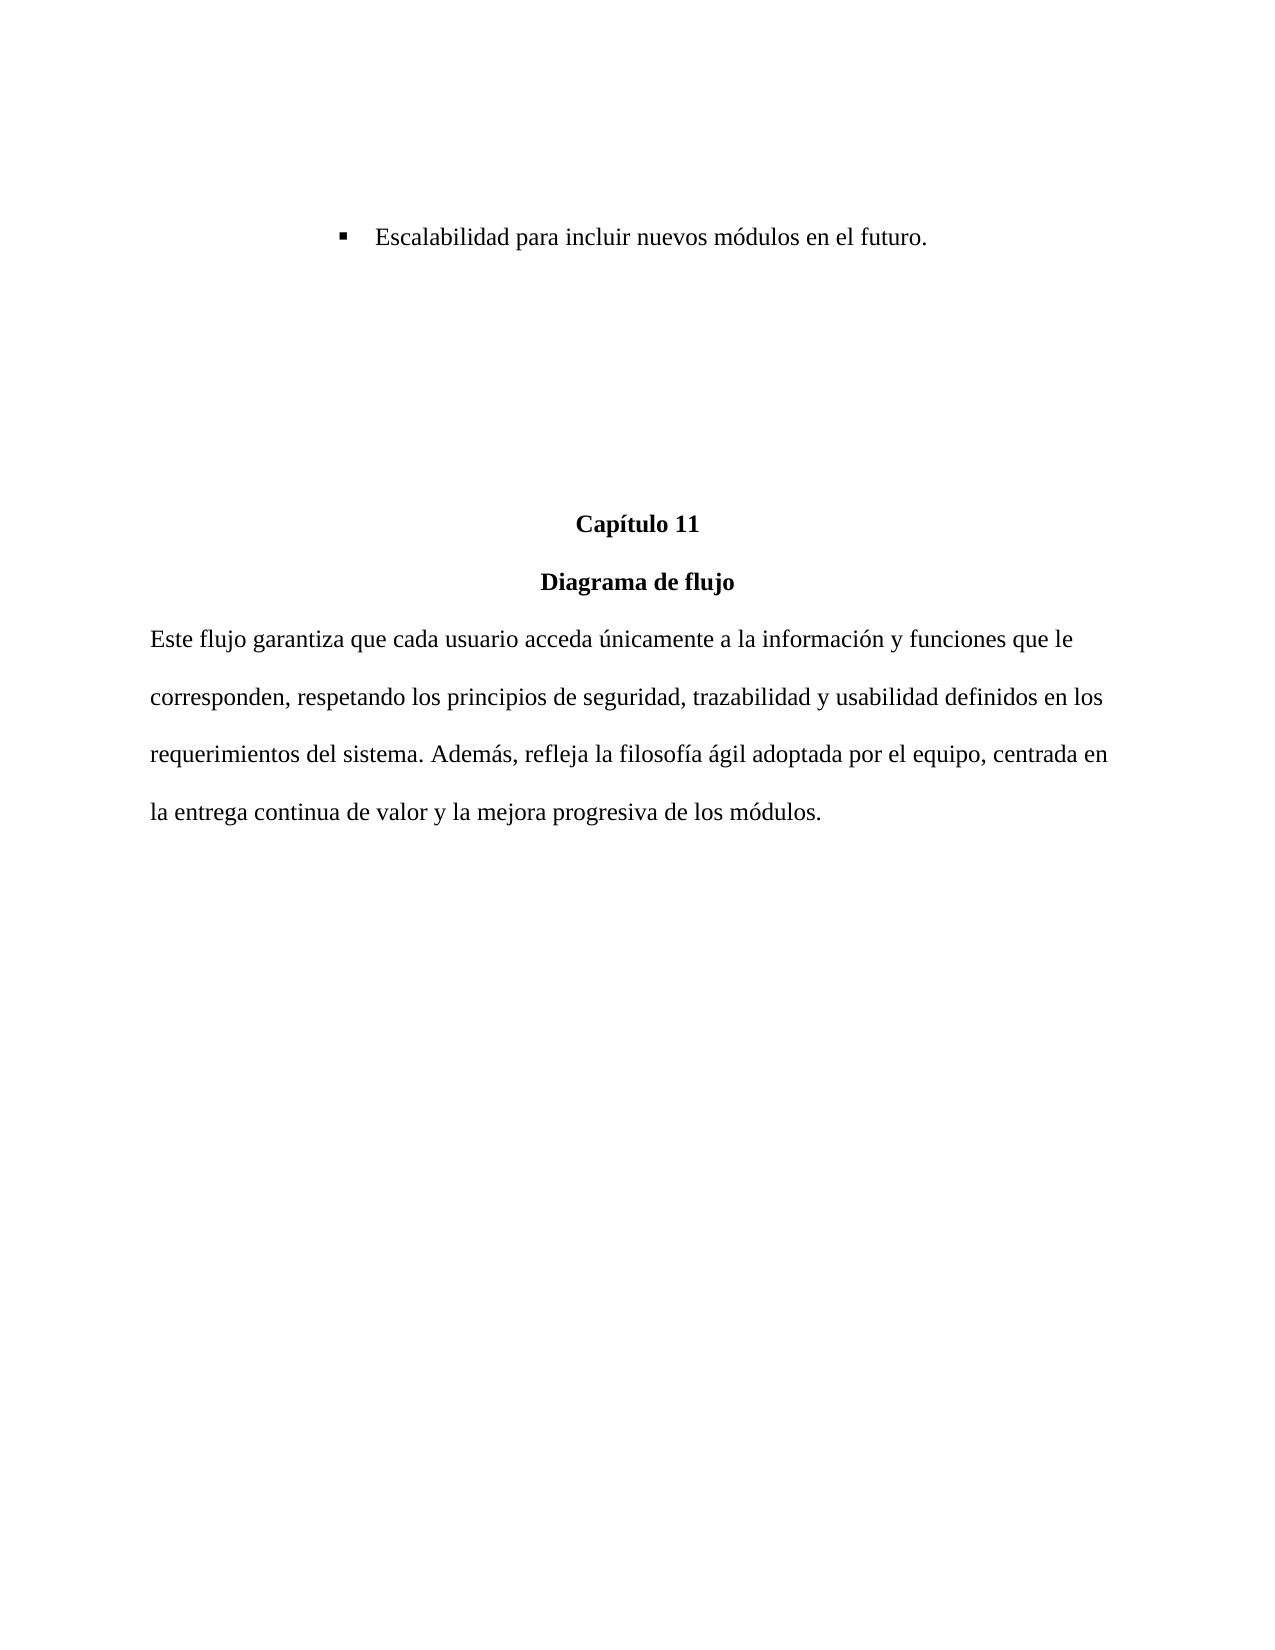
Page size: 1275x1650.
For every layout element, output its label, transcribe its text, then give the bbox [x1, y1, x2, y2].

subtitle Capítulo 11 Diagrama de flujo [150, 509, 1125, 596]
text Este flujo garantiza que cada usuario acceda únicamente a la información y funciones que le corresponden, respetando los principios de seguridad, trazabilidad y usabilidad definidos en los requerimientos del sistema. Además, refleja la filosofía ágil adoptada por el equipo, centrada en la entrega continua de valor y la mejora progresiva de los módulos. [150, 624, 1125, 826]
list Escalabilidad para incluir nuevos módulos en el futuro. [337, 222, 1125, 251]
